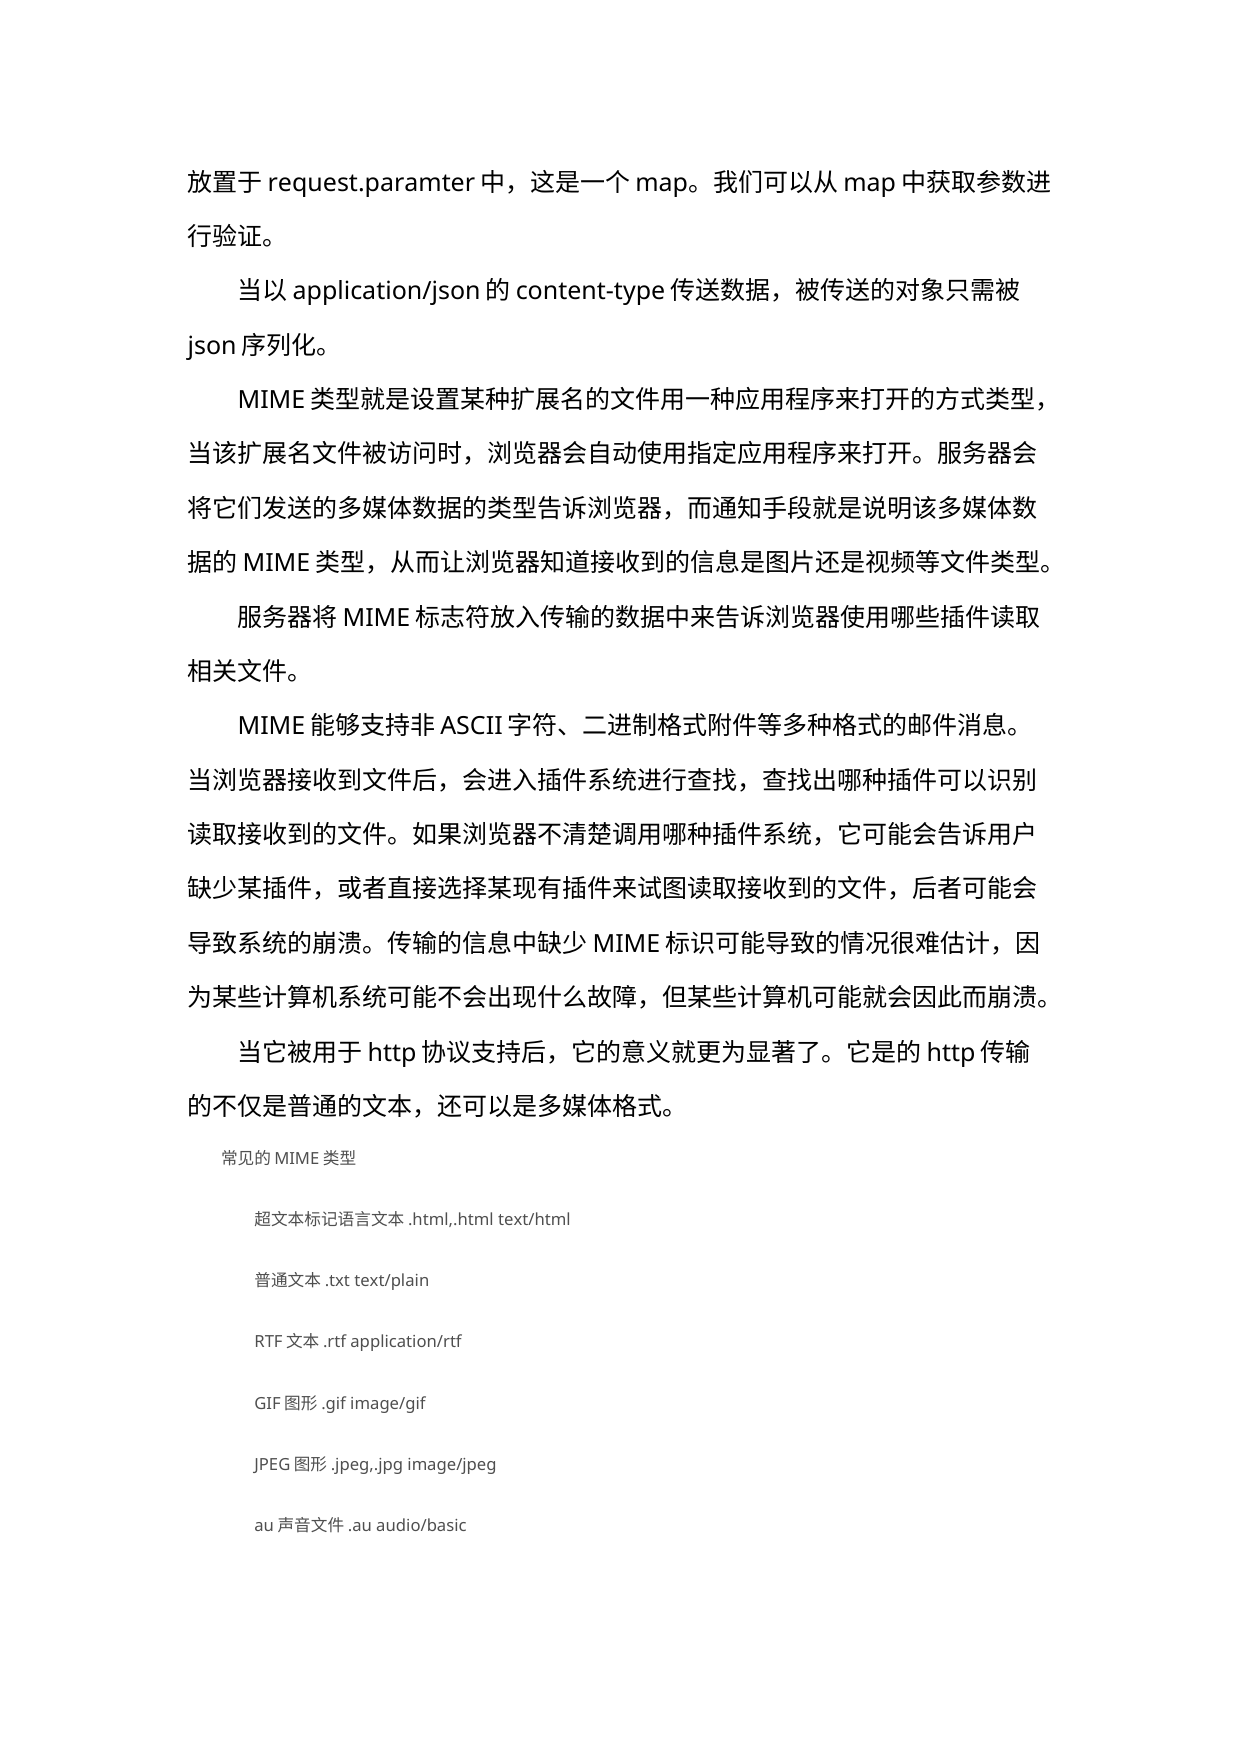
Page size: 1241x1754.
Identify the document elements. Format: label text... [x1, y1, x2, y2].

text JPEG图形 .jpeg,.jpg image/jpeg [187, 1447, 1053, 1479]
text 超文本标记语言文本 .html,.html text/html [187, 1202, 1053, 1234]
text 服务器将MIME标志符放入传输的数据中来告诉浏览器使用哪些插件读取相关文件。 [187, 597, 1053, 688]
text 常见的MIME类型 [187, 1141, 1053, 1173]
text 当它被用于http协议支持后，它的意义就更为显著了。它是的http传输的不仅是普通的文本，还可以是多媒体格式。 [187, 1032, 1053, 1123]
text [187, 162, 1053, 253]
text RTF文本 .rtf application/rtf [187, 1324, 1053, 1357]
text GIF图形 .gif image/gif [187, 1386, 1053, 1418]
text 当以application/json的content-type传送数据，被传送的对象只需被json序列化。 [187, 271, 1053, 361]
text 普通文本 .txt text/plain [187, 1263, 1053, 1296]
text MIME类型就是设置某种扩展名的文件用一种应用程序来打开的方式类型，当该扩展名文件被访问时，浏览器会自动使用指定应用程序来打开。服务器会将它们发送的多媒体数据的类型告诉浏览器，而通知手段就是说明该多媒体数据的MIME类型，从而让浏览器知道接收到的信息是图片还是视频等文件类型。 [187, 379, 1053, 579]
text au声音文件 .au audio/basic [187, 1508, 1053, 1541]
text MIME能够支持非ASCII字符、二进制格式附件等多种格式的邮件消息。当浏览器接收到文件后，会进入插件系统进行查找，查找出哪种插件可以识别读取接收到的文件。如果浏览器不清楚调用哪种插件系统，它可能会告诉用户缺少某插件，或者直接选择某现有插件来试图读取接收到的文件，后者可能会导致系统的崩溃。传输的信息中缺少MIME标识可能导致的情况很难估计，因为某些计算机系统可能不会出现什么故障，但某些计算机可能就会因此而崩溃。 [187, 706, 1053, 1014]
